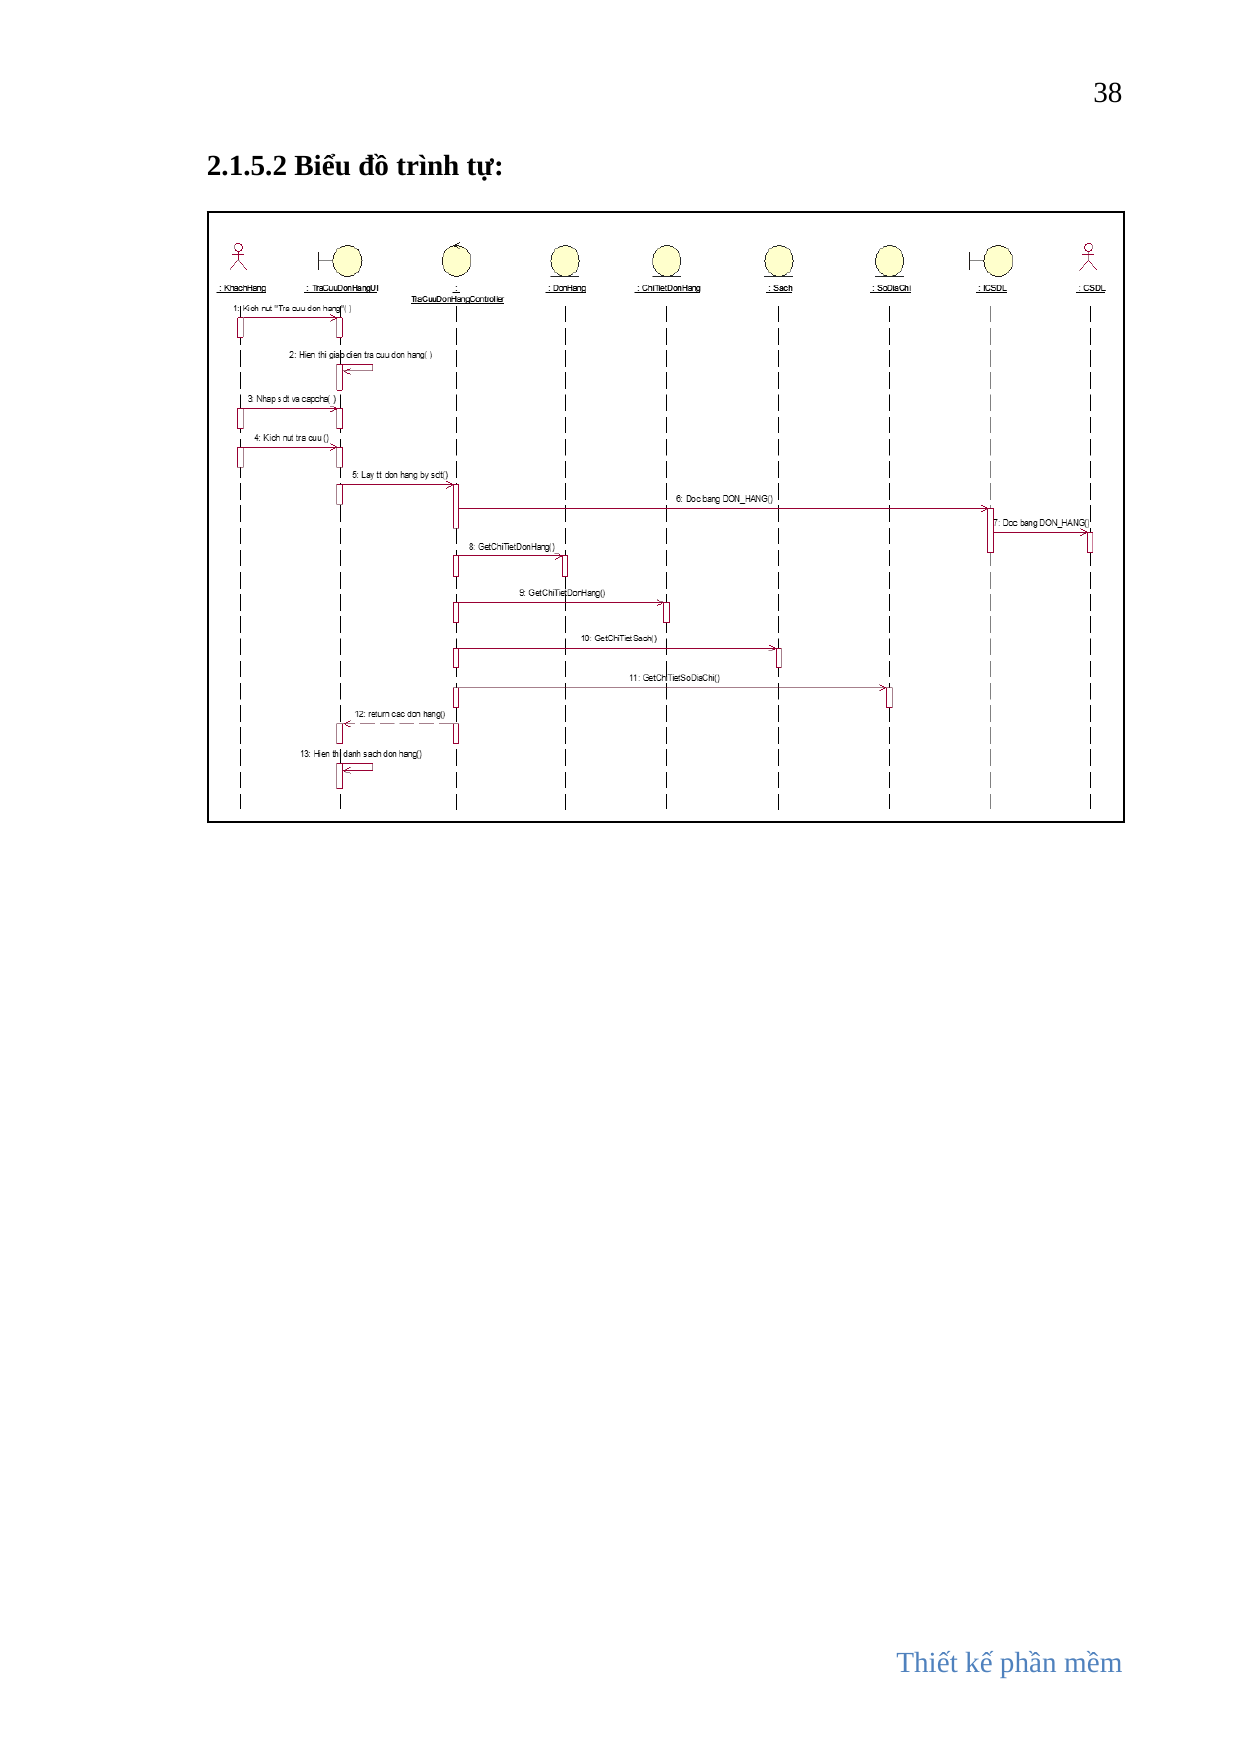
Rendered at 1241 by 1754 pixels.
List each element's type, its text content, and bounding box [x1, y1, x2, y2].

subtitle 2.1.5.2 Biểu đồ trình tự: [207, 148, 1122, 181]
picture [209, 213, 1123, 821]
